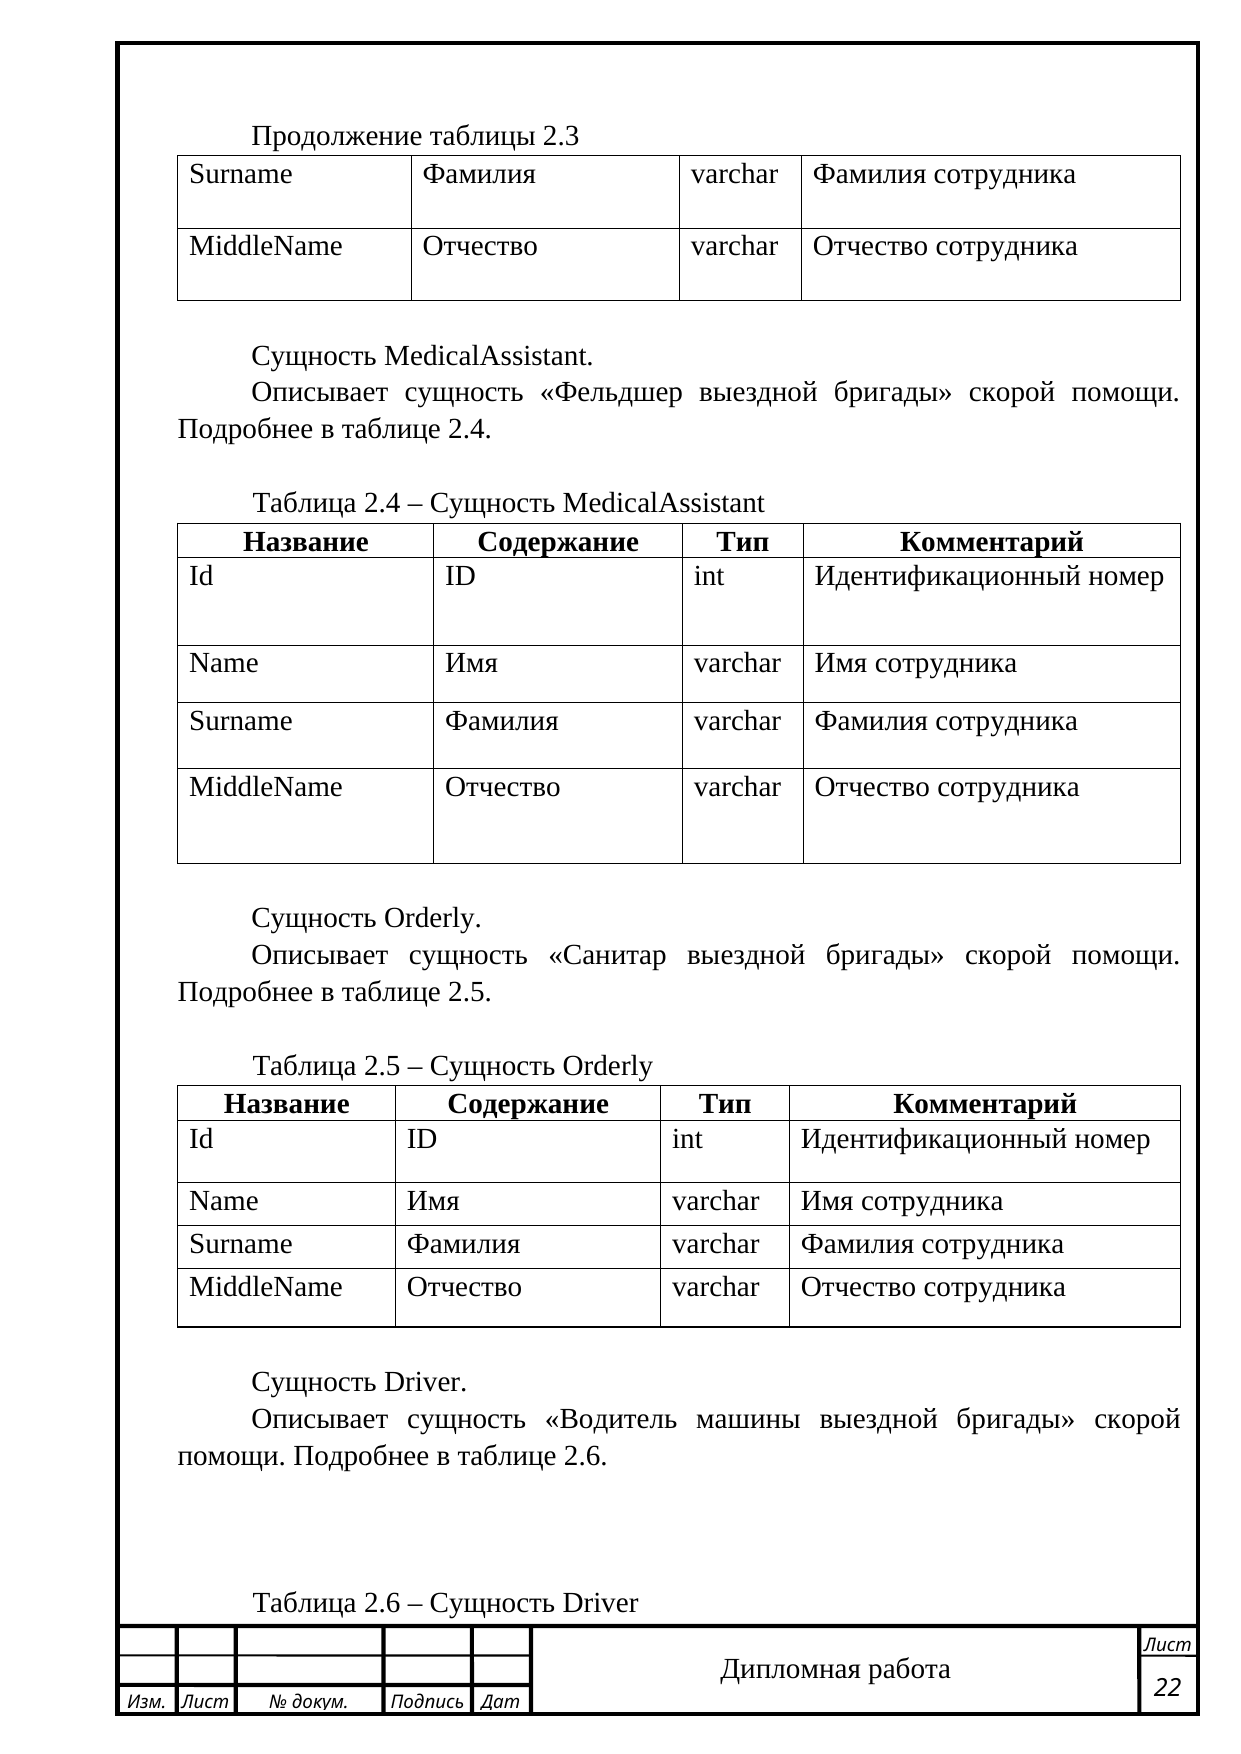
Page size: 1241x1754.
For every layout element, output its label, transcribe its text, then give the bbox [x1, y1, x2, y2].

table_cell ID [434, 558, 682, 644]
table_cell Фамилия сотрудника [790, 1226, 1180, 1268]
table_cell Surname [178, 703, 433, 768]
table_header Содержание [434, 524, 682, 557]
table_cell varchar [683, 703, 803, 768]
text Таблица 2.6 – Сущность Driver [177, 1586, 1181, 1619]
table_header Surname [178, 156, 411, 227]
table_cell varchar [661, 1226, 789, 1268]
table_cell Name [178, 1183, 395, 1225]
table_header Фамилия сотрудника [802, 156, 1180, 227]
table_cell Фамилия сотрудника [804, 703, 1180, 768]
table_cell Фамилия [396, 1226, 660, 1268]
table_cell varchar [661, 1183, 789, 1225]
table_cell Отчество сотрудника [804, 769, 1180, 862]
table_cell varchar [683, 769, 803, 862]
text Продолжение таблицы 2.3 [177, 118, 1181, 152]
text Таблица 2.4 – Сущность MedicalAssistant [562, 485, 1181, 519]
table_header Название [178, 524, 433, 557]
text Сущность Orderly. [177, 900, 1181, 934]
table_header Комментарий [790, 1086, 1180, 1120]
table_header Фамилия [412, 156, 679, 227]
table_cell Имя [396, 1183, 660, 1225]
table_cell Name [178, 646, 433, 702]
table_header Тип [683, 524, 803, 557]
text Сущность Driver. [177, 1364, 1181, 1398]
table_cell int [683, 558, 803, 644]
table_cell Id [178, 558, 433, 644]
table_header Тип [661, 1086, 789, 1120]
table_cell int [661, 1121, 789, 1182]
text Описывает сущность «Санитар выездной бригады» скорой помощи. Подробнее в таблице 2.5. [177, 937, 1181, 1008]
table_cell MiddleName [178, 1269, 395, 1326]
text Таблица 2.4 – Сущность MedicalAssistant [177, 485, 430, 519]
table_header varchar [680, 156, 801, 227]
text Таблица 2.5 – Сущность Orderly [177, 1048, 430, 1081]
table_cell varchar [661, 1269, 789, 1326]
table_cell Id [178, 1121, 395, 1182]
table_cell Идентификационный номер [804, 558, 1180, 644]
table_cell varchar [683, 646, 803, 702]
table_cell Отчество [412, 229, 679, 300]
text Таблица 2.5 – Сущность Orderly [562, 1048, 1181, 1081]
table_cell ID [396, 1121, 660, 1182]
table_cell Имя сотрудника [790, 1183, 1180, 1225]
text Описывает сущность «Фельдшер выездной бригады» скорой помощи. Подробнее в таблице 2.4. [177, 374, 1181, 445]
table_cell Surname [178, 1226, 395, 1268]
text Описывает сущность «Водитель машины выездной бригады» скорой помощи. Подробнее в таблице 2.6. [177, 1401, 1181, 1472]
table_header Комментарий [804, 524, 1180, 557]
table_cell varchar [680, 229, 801, 300]
table_cell Отчество сотрудника [790, 1269, 1180, 1326]
table_cell Отчество сотрудника [802, 229, 1180, 300]
table_cell MiddleName [178, 229, 411, 300]
table_cell Фамилия [434, 703, 682, 768]
table_header Название [178, 1086, 395, 1120]
table_cell Идентификационный номер [790, 1121, 1180, 1182]
table_cell Отчество [396, 1269, 660, 1326]
table_header Содержание [396, 1086, 660, 1120]
table_cell Отчество [434, 769, 682, 862]
text Сущность MedicalAssistant. [177, 338, 1181, 371]
table_cell MiddleName [178, 769, 433, 862]
table_cell Имя [434, 646, 682, 702]
table_cell Имя сотрудника [804, 646, 1180, 702]
